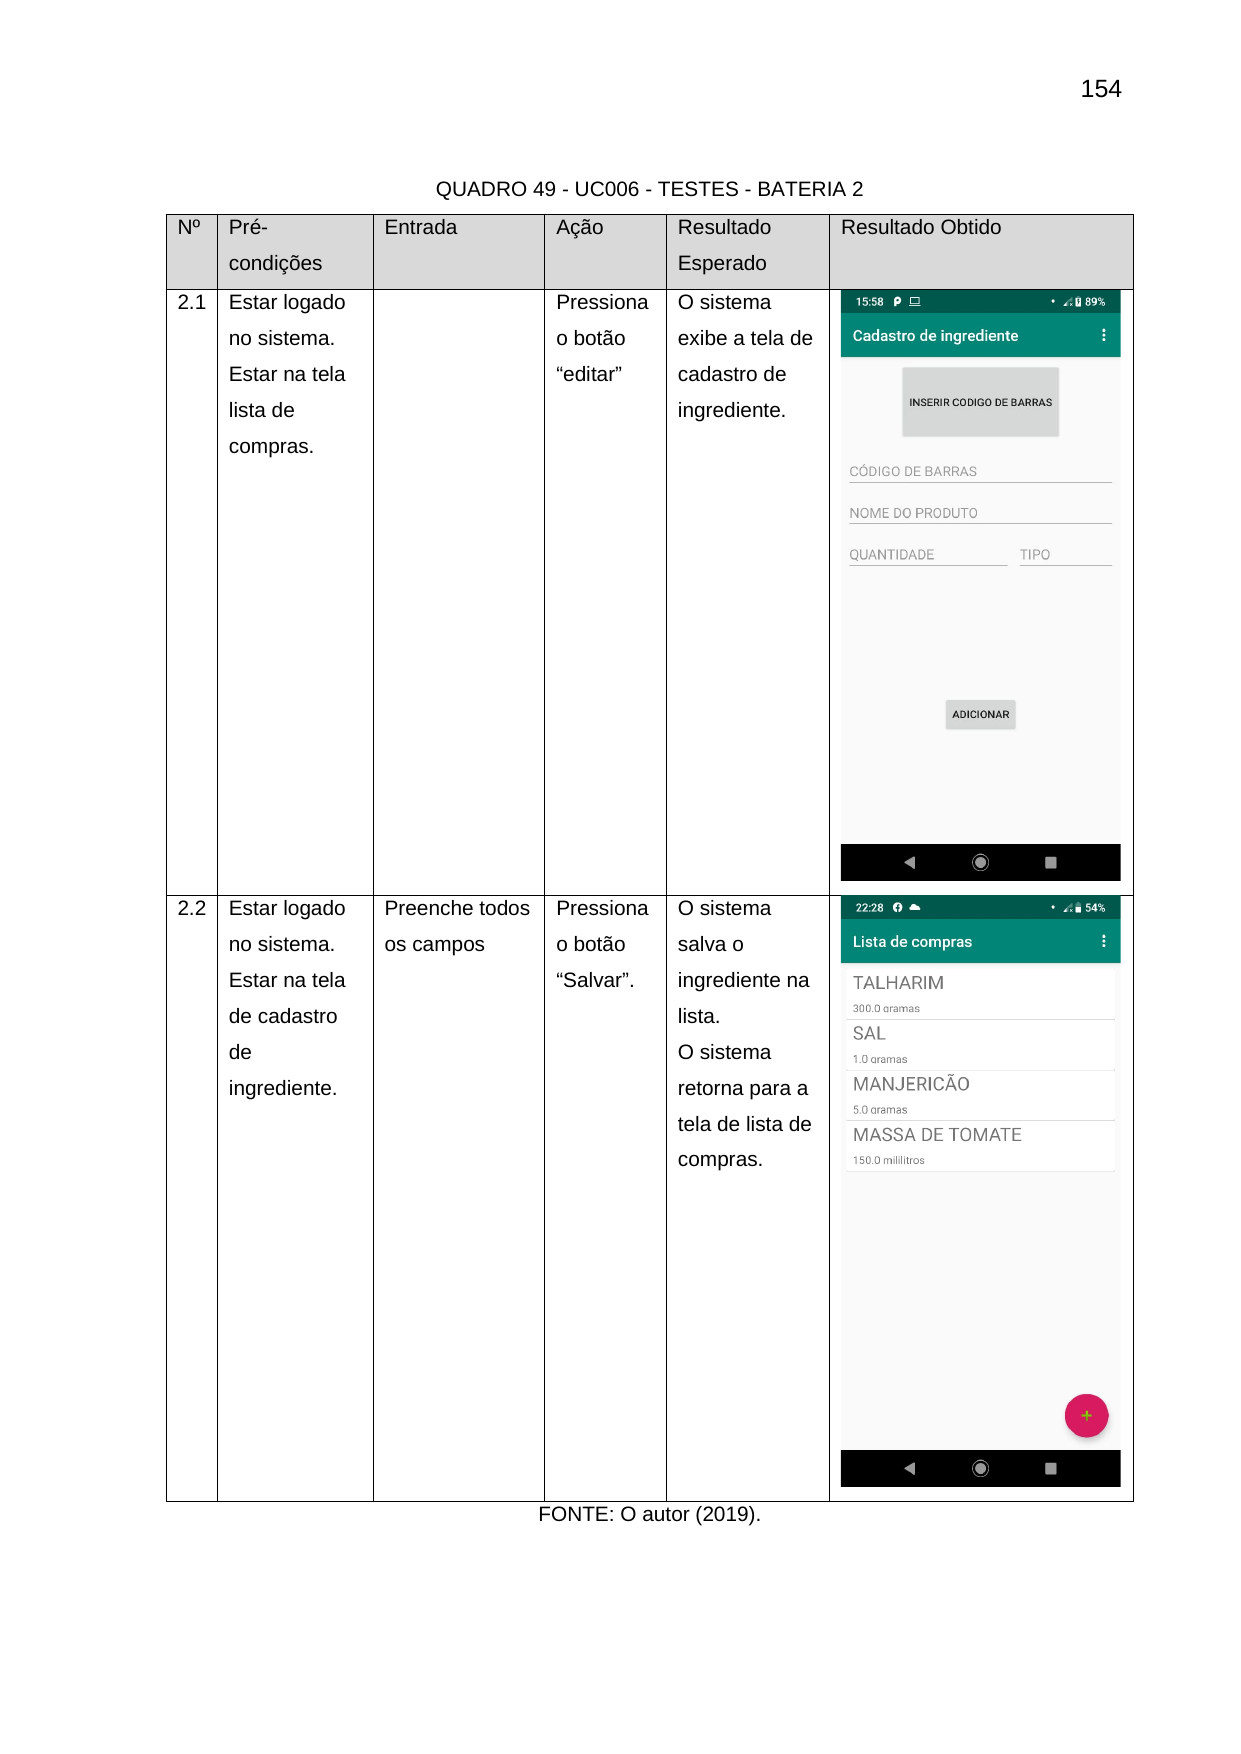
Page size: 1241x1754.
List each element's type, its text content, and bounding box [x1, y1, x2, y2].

table_header Resultado Obtido [830, 215, 1133, 289]
text FONTE: O autor (2019). [177, 1502, 1122, 1526]
table_cell O sistema exibe a tela de cadastro de ingrediente. [667, 290, 829, 895]
table_cell 2.1 [167, 290, 217, 895]
table_cell [830, 896, 1133, 1501]
table_header Nº [167, 215, 217, 289]
table_cell Estar logado no sistema. Estar na tela lista de compras. [218, 290, 373, 895]
table_header Pré-condições [218, 215, 373, 289]
table_header Resultado Esperado [667, 215, 829, 289]
table_cell Pressiona o botão “Salvar”. [545, 896, 666, 1501]
table_cell Preenche todos os campos [374, 896, 544, 1501]
table_cell Pressiona o botão “editar” [545, 290, 666, 895]
table_cell 2.2 [167, 896, 217, 1501]
table_cell O sistema salva o ingrediente na lista. O sistema retorna para a tela de lista de compras. [667, 896, 829, 1501]
table_cell [830, 290, 1133, 895]
text QUADRO 49 - UC006 - TESTES - BATERIA 2 [177, 177, 1122, 201]
table_cell Estar logado no sistema. Estar na tela de cadastro de ingrediente. [218, 896, 373, 1501]
table_header Entrada [374, 215, 544, 289]
table_header Ação [545, 215, 666, 289]
picture [840, 895, 1121, 1487]
table_cell [374, 290, 544, 895]
picture [840, 290, 1121, 881]
